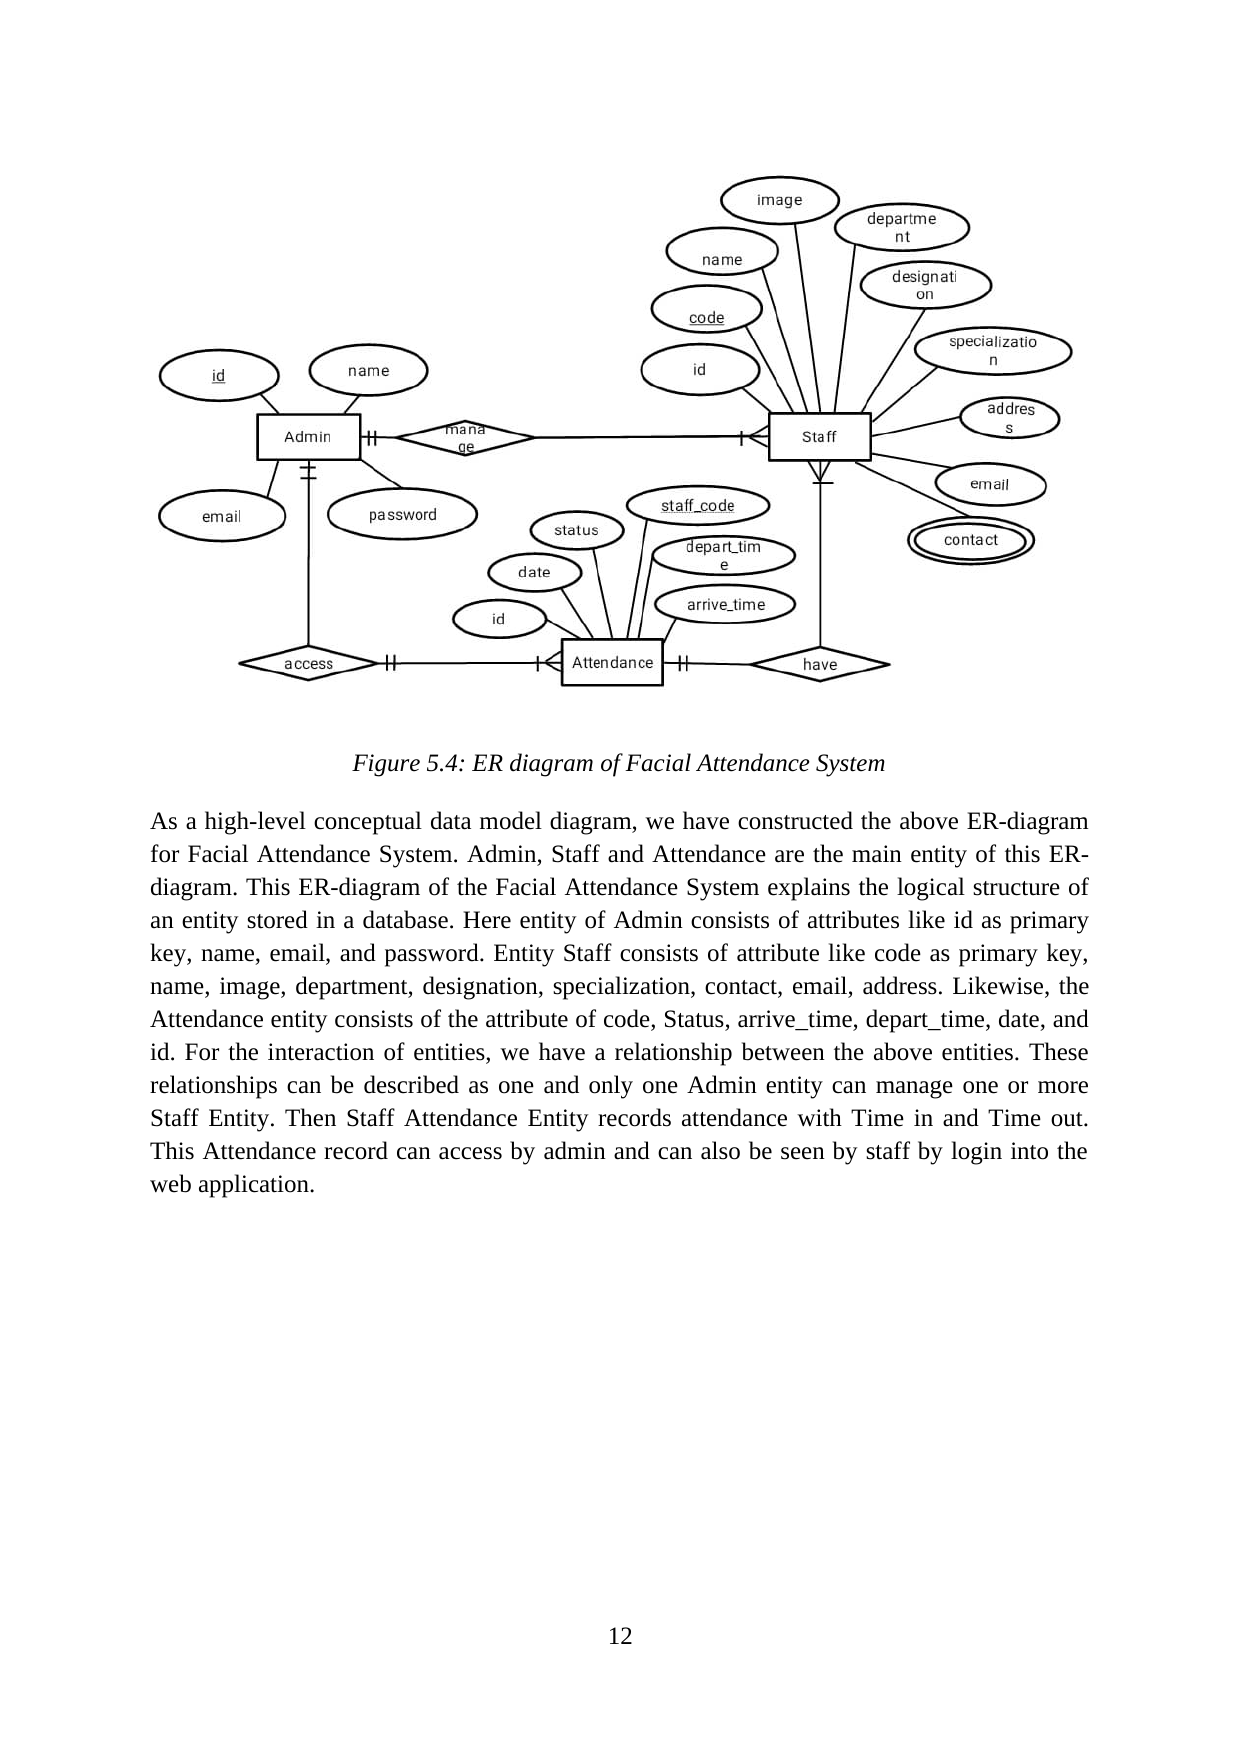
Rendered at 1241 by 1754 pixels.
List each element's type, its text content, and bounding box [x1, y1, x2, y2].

text Figure 5.4: ER diagram of Facial Attendance System [150, 748, 1090, 777]
text As a high-level conceptual data model diagram, we have constructed the above ER-diagram for Facial Attendance System. Admin, Staff and Attendance are the main entity of this ER-diagram. This ER-diagram of the Facial Attendance System explains the logical structure of an entity stored in a database. Here entity of Admin consists of attributes like id as primary key, name, email, and password. Entity Staff consists of attribute like code as primary key, name, image, department, designation, specialization, contact, email, address. Likewise, the Attendance entity consists of the attribute of code, Status, arrive_time, depart_time, date, and id. For the interaction of entities, we have a relationship between the above entities. These relationships can be described as one and only one Admin entity can manage one or more Staff Entity. Then Staff Attendance Entity records attendance with Time in and Time out. This Attendance record can access by admin and can also be seen by staff by login into the web application. [150, 806, 1090, 1198]
picture [150, 150, 1082, 719]
